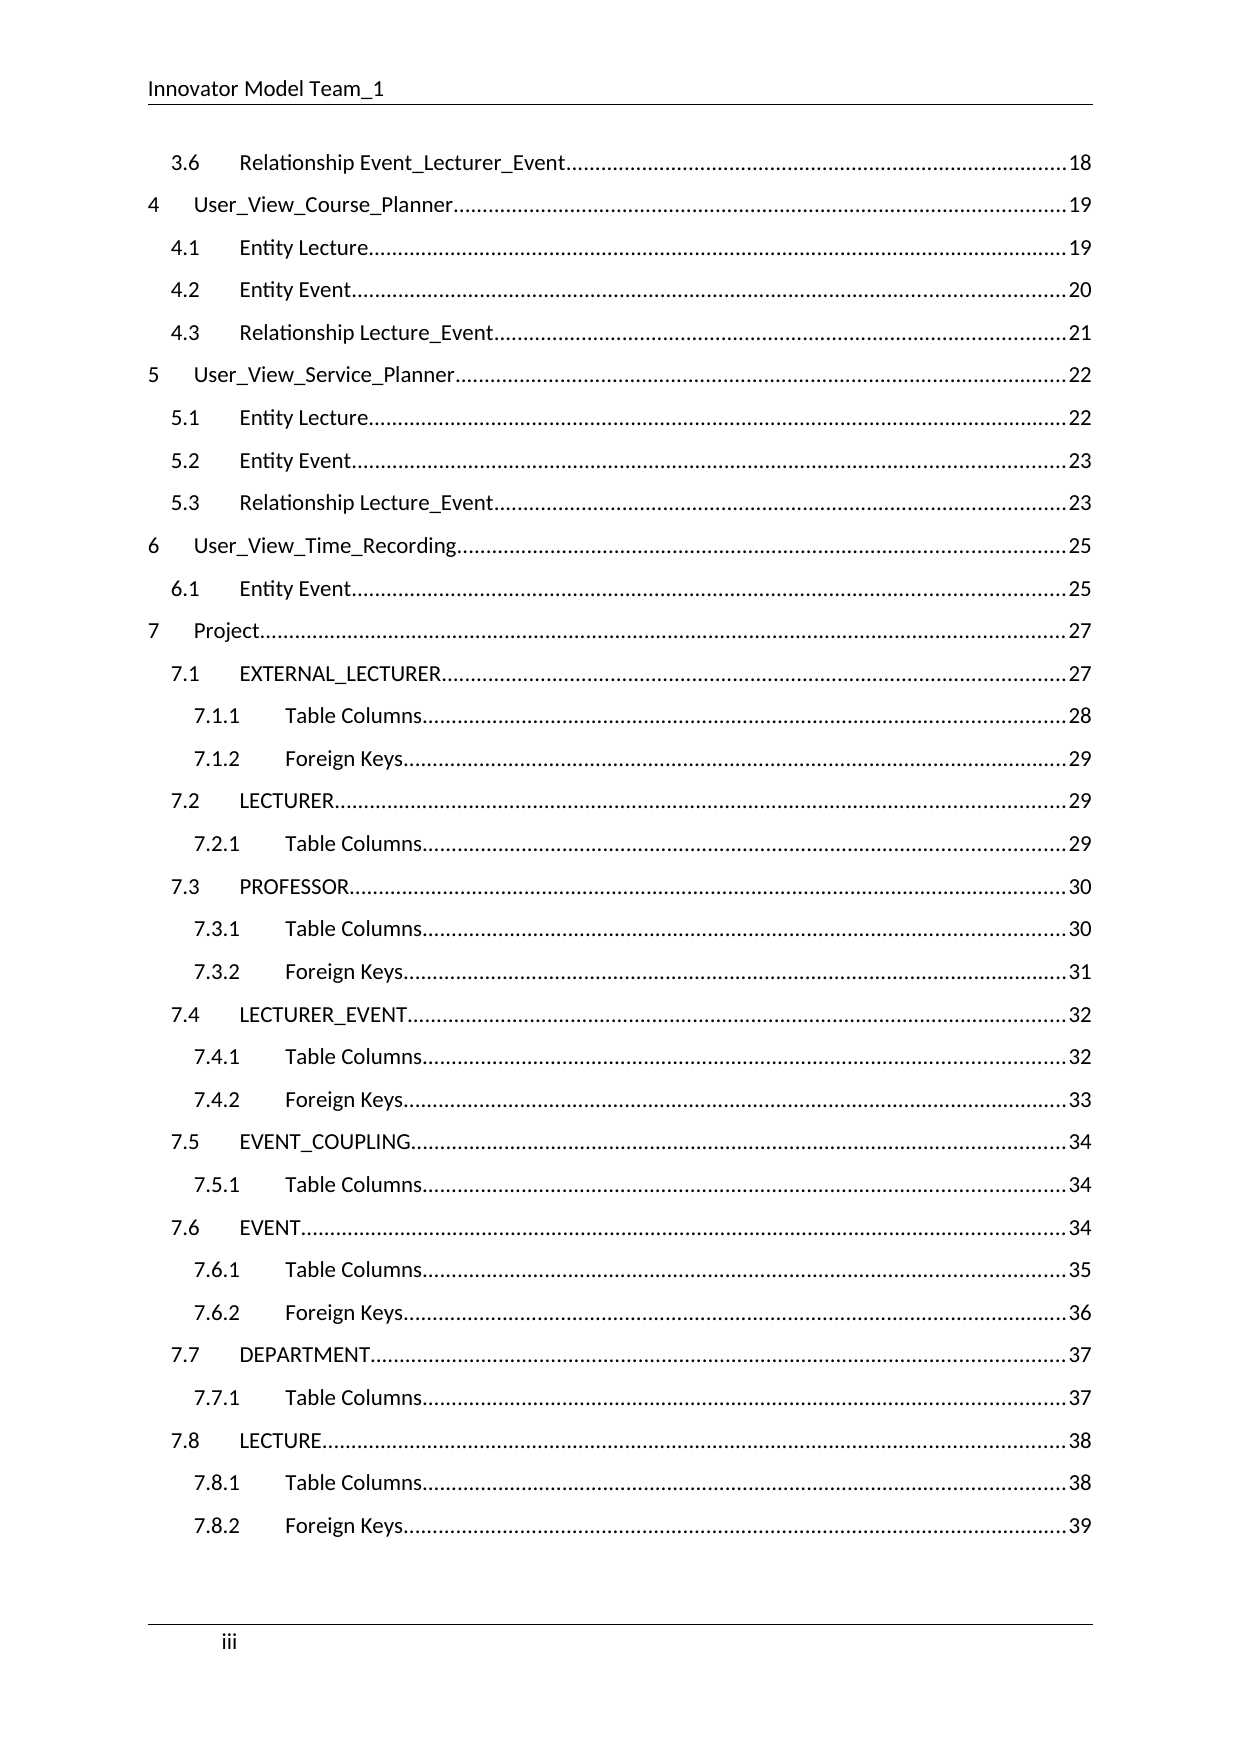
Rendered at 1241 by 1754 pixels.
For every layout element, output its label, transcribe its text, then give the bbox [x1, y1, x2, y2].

text 4.1 Entity Lecture 19 [171, 233, 1093, 261]
text 7.4.2 Foreign Keys 33 [193, 1085, 1093, 1113]
text 4.2 Entity Event 20 [171, 275, 1093, 303]
text 4 User_View_Course_Planner 19 [148, 190, 1093, 218]
text 5.1 Entity Lecture 22 [171, 403, 1093, 431]
text 7.1.2 Foreign Keys 29 [193, 744, 1093, 772]
text 7.7 DEPARTMENT 37 [171, 1341, 1093, 1368]
text 7.5.1 Table Columns 34 [193, 1170, 1093, 1198]
text 5 User_View_Service_Planner 22 [148, 361, 1093, 389]
text 7.3.2 Foreign Keys 31 [193, 957, 1093, 985]
text 7.3.1 Table Columns 30 [193, 914, 1093, 942]
text 7.8.1 Table Columns 38 [193, 1468, 1093, 1496]
text 7.2 LECTURER 29 [171, 787, 1093, 815]
text 3.6 Relationship Event_Lecturer_Event 18 [171, 148, 1093, 176]
text 7.6.2 Foreign Keys 36 [193, 1298, 1093, 1326]
text 7.6.1 Table Columns 35 [193, 1255, 1093, 1283]
text 7.7.1 Table Columns 37 [193, 1383, 1093, 1411]
text 5.3 Relationship Lecture_Event 23 [171, 488, 1093, 516]
text 7.1 EXTERNAL_LECTURER 27 [171, 659, 1093, 687]
text 4.3 Relationship Lecture_Event 21 [171, 318, 1093, 346]
text 7.1.1 Table Columns 28 [193, 701, 1093, 729]
text 7.4 LECTURER_EVENT 32 [171, 1000, 1093, 1028]
text 5.2 Entity Event 23 [171, 446, 1093, 474]
text 7 Project 27 [148, 616, 1093, 644]
text 6 User_View_Time_Recording 25 [148, 531, 1093, 559]
text 7.4.1 Table Columns 32 [193, 1042, 1093, 1070]
text 6.1 Entity Event 25 [171, 574, 1093, 602]
text 7.8 LECTURE 38 [171, 1426, 1093, 1454]
text 7.3 PROFESSOR 30 [171, 872, 1093, 900]
text 7.2.1 Table Columns 29 [193, 829, 1093, 857]
text 7.5 EVENT_COUPLING 34 [171, 1127, 1093, 1156]
text 7.6 EVENT 34 [171, 1213, 1093, 1241]
text 7.8.2 Foreign Keys 39 [193, 1511, 1093, 1539]
